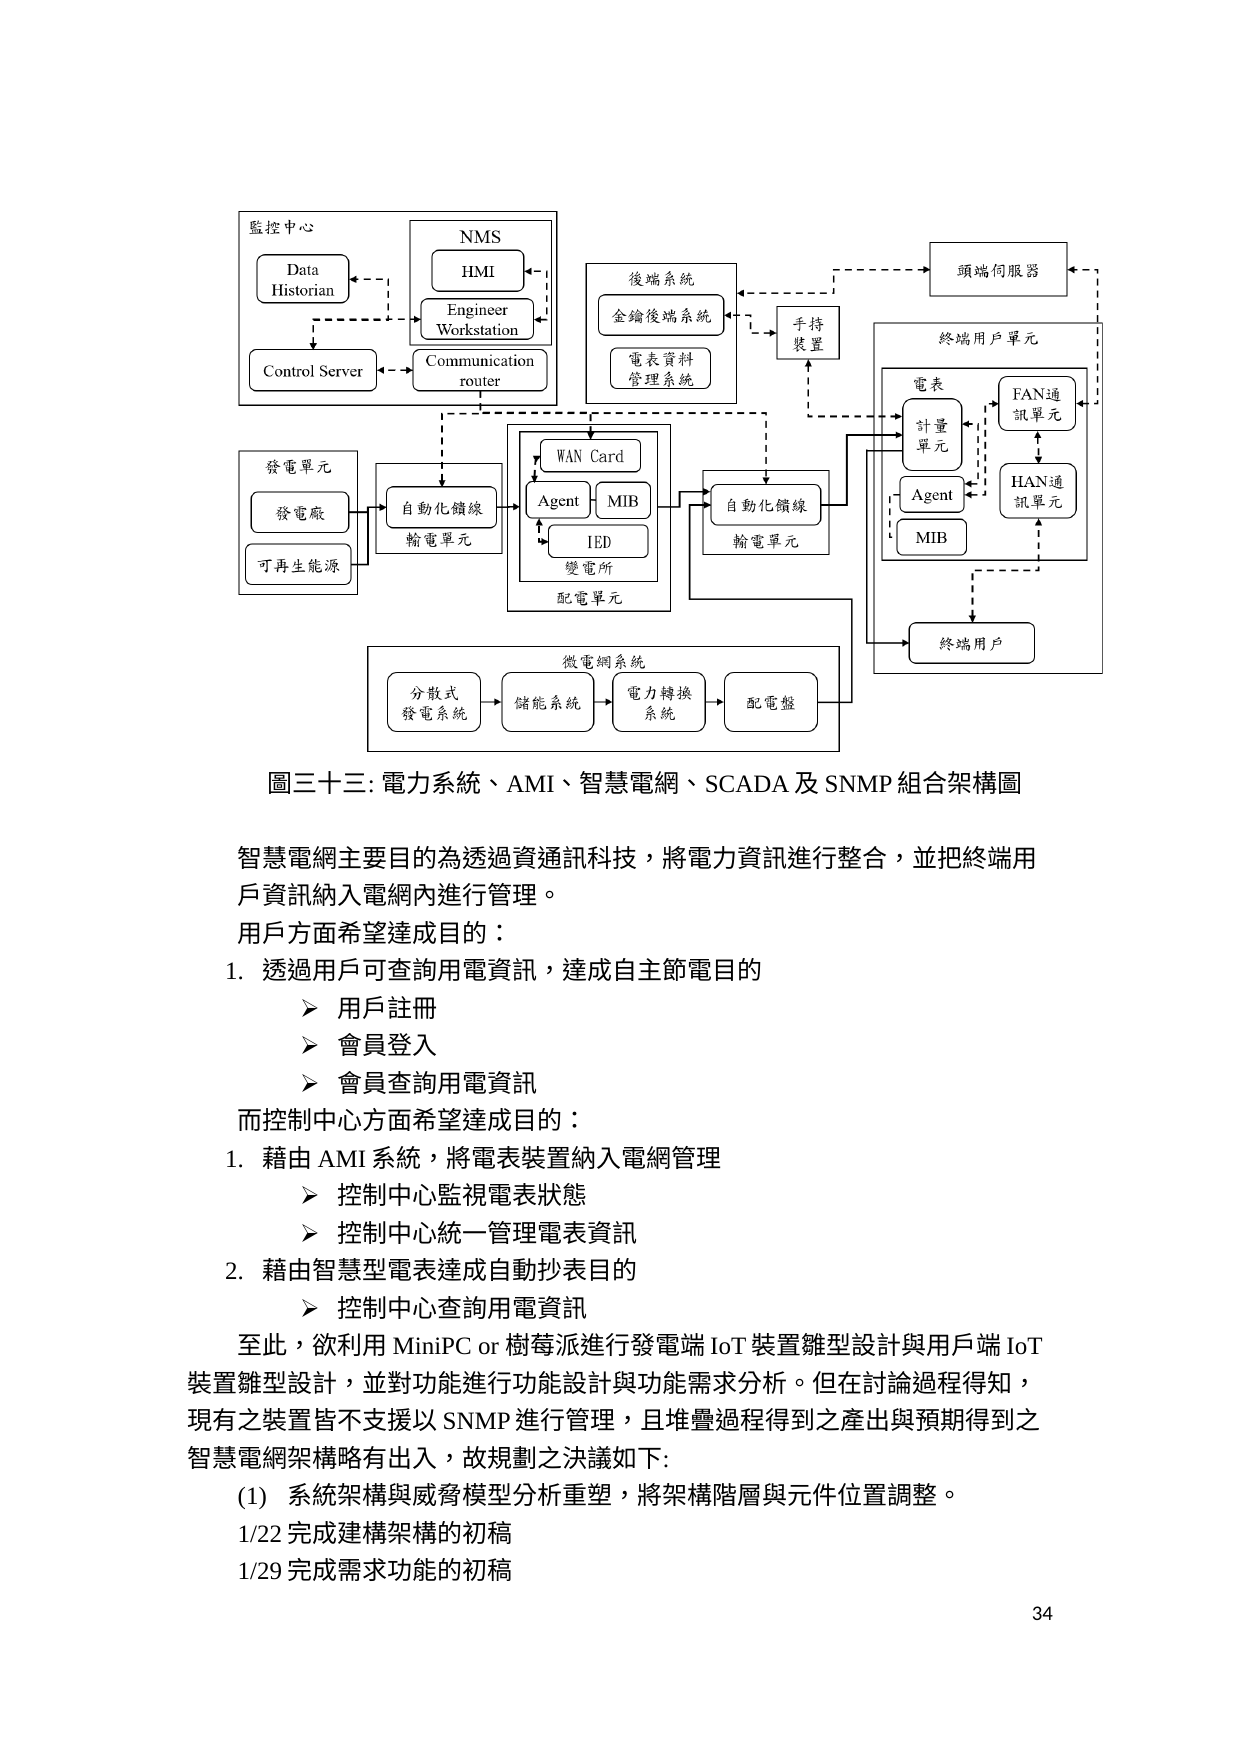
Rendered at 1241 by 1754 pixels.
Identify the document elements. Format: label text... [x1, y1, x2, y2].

list 控制中心統一管理電表資訊 [300, 1212, 1053, 1250]
text 1/29完成需求功能的初稿 [237, 1550, 1053, 1587]
text 1/22完成建構架構的初稿 [237, 1512, 1053, 1550]
list 控制中心監視電表狀態 [300, 1175, 1053, 1212]
text 智慧電網主要目的為透過資通訊科技，將電力資訊進行整合，並把終端用戶資訊納入電網內進行管理。 [237, 837, 1053, 912]
text 圖三十三: 電力系統、AMI、智慧電網、SCADA及SNMP組合架構圖 [237, 762, 1053, 800]
list 透過用戶可查詢用電資訊，達成自主節電目的 [225, 950, 1053, 987]
list 控制中心查詢用電資訊 [300, 1287, 1053, 1325]
text 用戶方面希望達成目的： [237, 912, 1053, 950]
list 用戶註冊 [300, 987, 1053, 1025]
text (1) 系統架構與威脅模型分析重塑，將架構階層與元件位置調整。 [237, 1475, 1053, 1512]
list 會員查詢用電資訊 [300, 1062, 1053, 1100]
text 而控制中心方面希望達成目的： [237, 1100, 1053, 1137]
list 藉由智慧型電表達成自動抄表目的 [225, 1250, 1053, 1287]
text 至此，欲利用MiniPC or 樹莓派進行發電端IoT裝置雛型設計與用戶端IoT裝置雛型設計，並對功能進行功能設計與功能需求分析。但在討論過程得知，現有之裝置皆不支援以SNMP進行管理，且堆疊過程得到之產出與預期得到之智慧電網架構略有出入，故規劃之決議如下: [187, 1325, 1053, 1475]
picture [237, 210, 1103, 752]
list 會員登入 [300, 1025, 1053, 1062]
list 藉由AMI系統，將電表裝置納入電網管理 [225, 1137, 1053, 1175]
